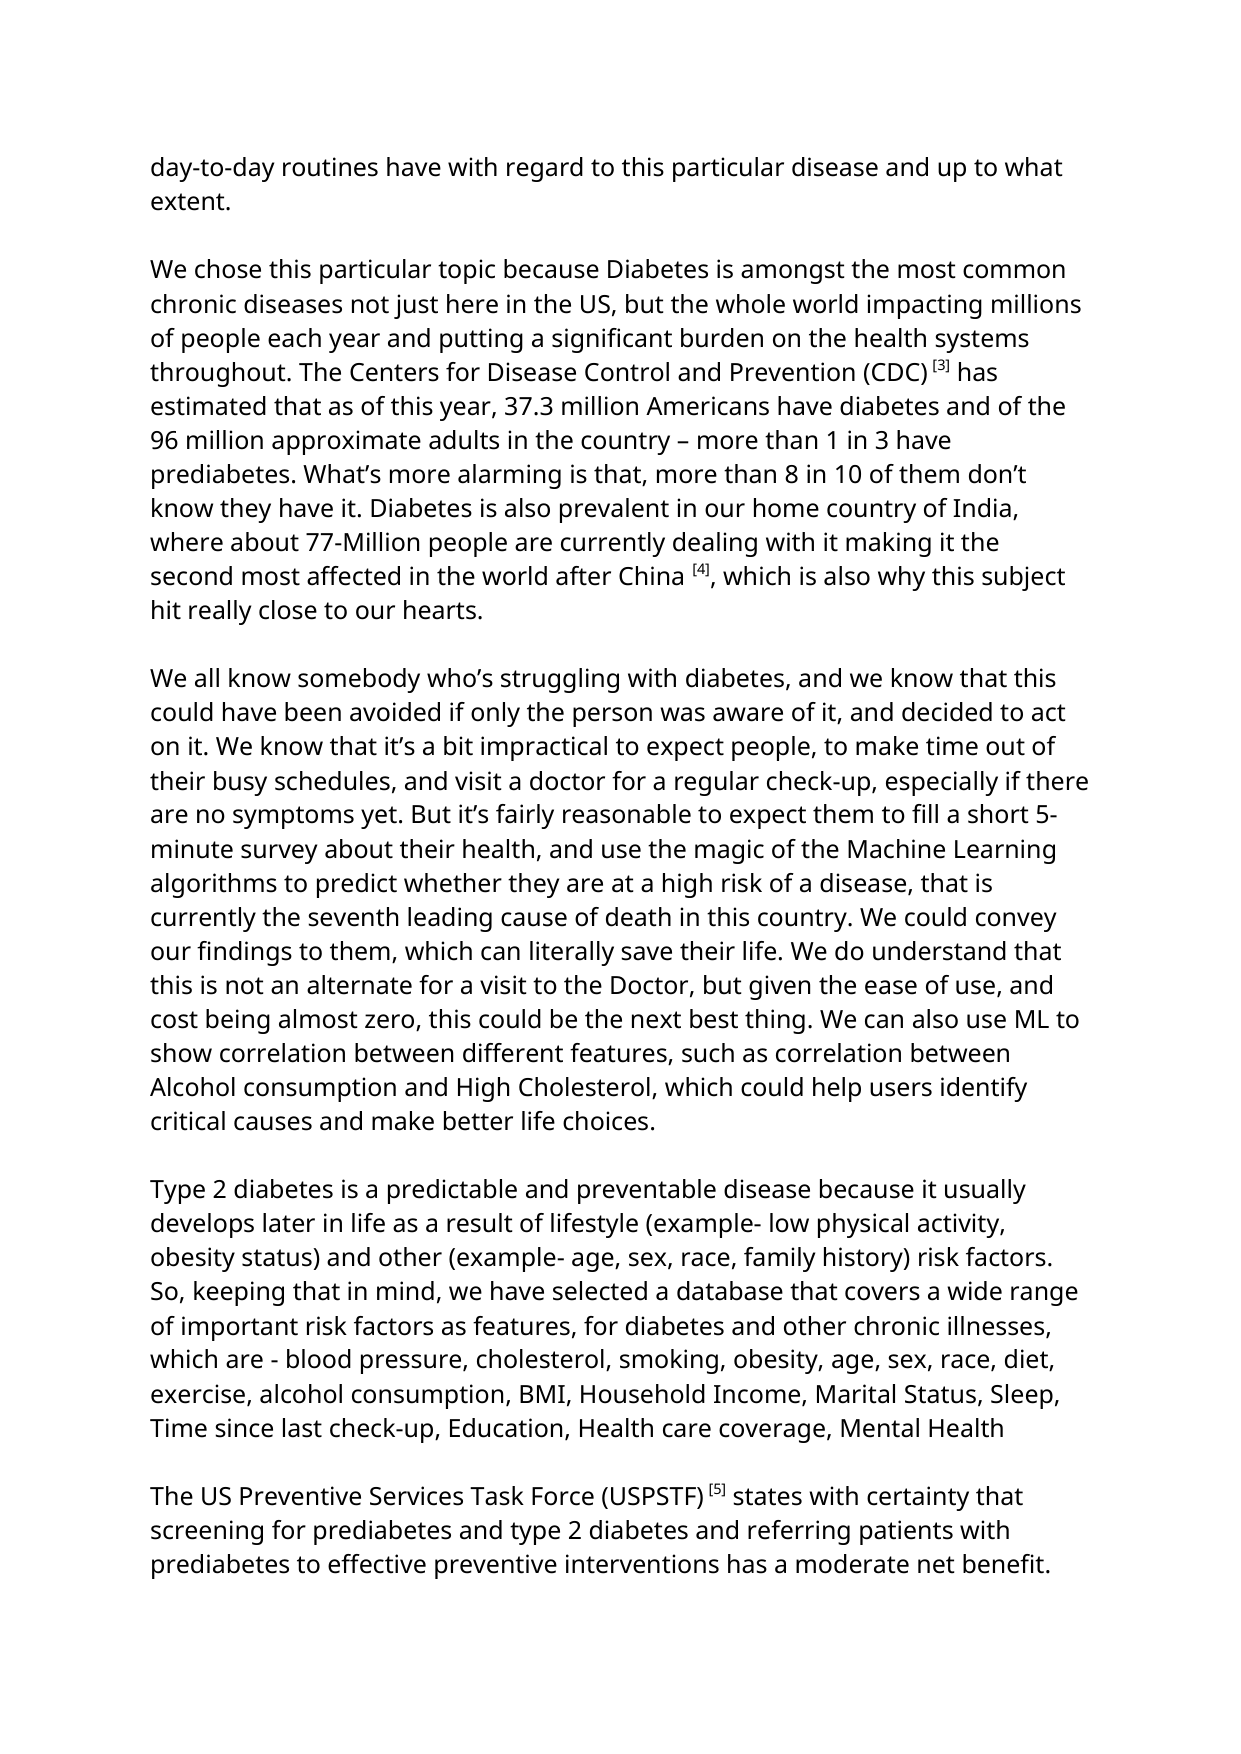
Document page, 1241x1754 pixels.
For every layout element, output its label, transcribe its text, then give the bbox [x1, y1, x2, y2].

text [150, 150, 1090, 218]
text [150, 1478, 1090, 1581]
text We chose this particular topic because Diabetes is amongst the most common chronic diseases not just here in the US, but the whole world impacting millions of people each year and putting a significant burden on the health systems throughout. The Centers for Disease Control and Prevention (CDC) [3] has estimated that as of this year, 37.3 million Americans have diabetes and of the 96 million approximate adults in the country – more than 1 in 3 have prediabetes. What’s more alarming is that, more than 8 in 10 of them don’t know they have it. Diabetes is also prevalent in our home country of India, where about 77-Million people are currently dealing with it making it the second most affected in the world after China [4], which is also why this subject hit really close to our hearts. [150, 252, 1090, 627]
text We all know somebody who’s struggling with diabetes, and we know that this could have been avoided if only the person was aware of it, and decided to act on it. We know that it’s a bit impractical to expect people, to make time out of their busy schedules, and visit a doctor for a regular check-up, especially if there are no symptoms yet. But it’s fairly reasonable to expect them to fill a short 5-minute survey about their health, and use the magic of the Machine Learning algorithms to predict whether they are at a high risk of a disease, that is currently the seventh leading cause of death in this country. We could convey our findings to them, which can literally save their life. We do understand that this is not an alternate for a visit to the Doctor, but given the ease of use, and cost being almost zero, this could be the next best thing. We can also use ML to show correlation between different features, such as correlation between Alcohol consumption and High Cholesterol, which could help users identify critical causes and make better life choices. [150, 661, 1090, 1138]
text Type 2 diabetes is a predictable and preventable disease because it usually develops later in life as a result of lifestyle (example- low physical activity, obesity status) and other (example- age, sex, race, family history) risk factors. So, keeping that in mind, we have selected a database that covers a wide range of important risk factors as features, for diabetes and other chronic illnesses, which are - blood pressure, cholesterol, smoking, obesity, age, sex, race, diet, exercise, alcohol consumption, BMI, Household Income, Marital Status, Sleep, Time since last check-up, Education, Health care coverage, Mental Health [150, 1172, 1090, 1444]
